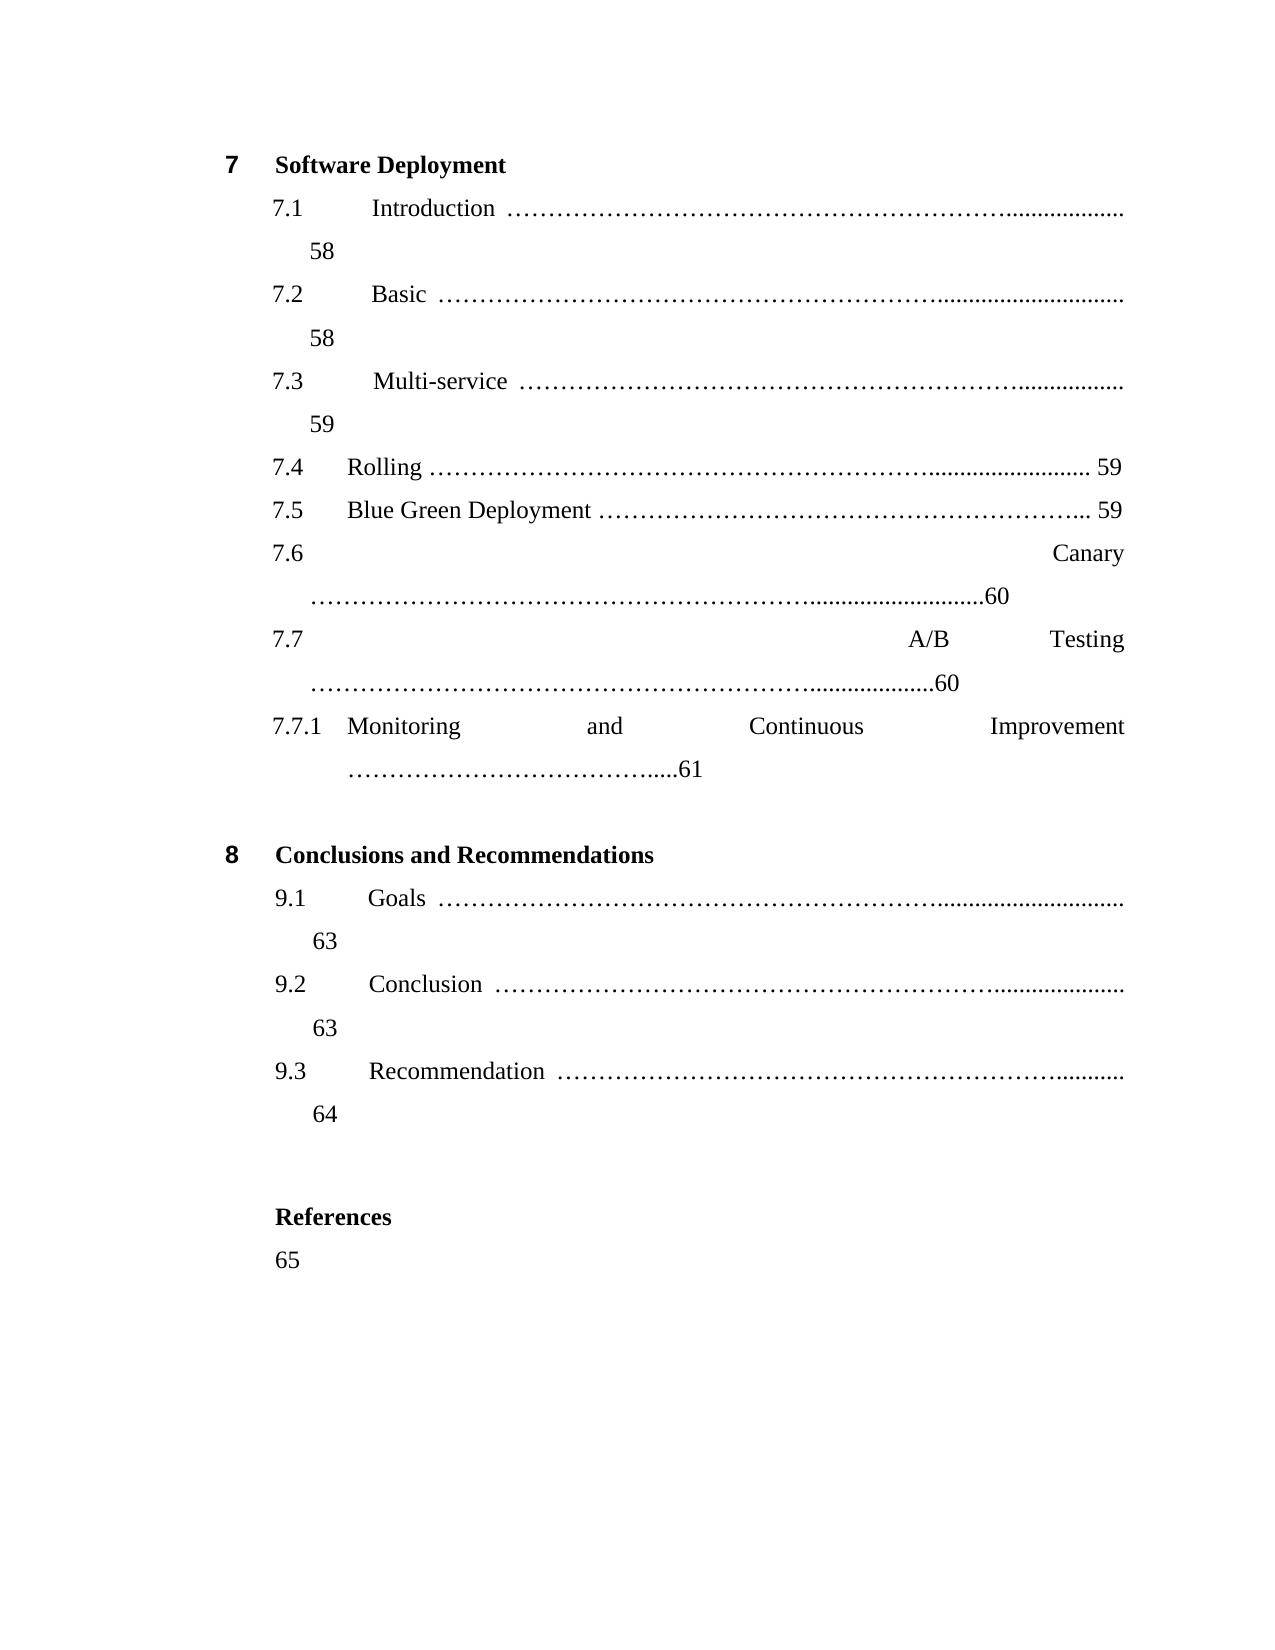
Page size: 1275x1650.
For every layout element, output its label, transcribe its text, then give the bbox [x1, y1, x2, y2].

list Monitoring and Continuous Improvement ……………………………….....61 [272, 711, 1125, 783]
text References 65 [275, 1202, 1125, 1274]
list Blue Green Deployment …………………………………………………... 59 [272, 495, 1125, 524]
list Conclusions and Recommendations [225, 840, 1125, 869]
list Multi-service ……………………………………………………................. 59 [272, 366, 1125, 438]
list Goals …………………………………………………….............................. 63 [275, 883, 1125, 955]
list A/B Testing ……………………………………………………....................60 [272, 624, 1125, 696]
list Canary ……………………………………………………............................60 [272, 538, 1125, 610]
list Conclusion ……………………………………………………..................... 63 [275, 969, 1125, 1041]
list Rolling …………………………………………………….......................... 59 [272, 452, 1125, 481]
list Recommendation ……………………………………………………........... 64 [275, 1056, 1125, 1128]
list Introduction ……………………………………………………................... 58 [272, 193, 1125, 265]
list Software Deployment [225, 150, 1125, 179]
list Basic …………………………………………………….............................. 58 [272, 279, 1125, 351]
